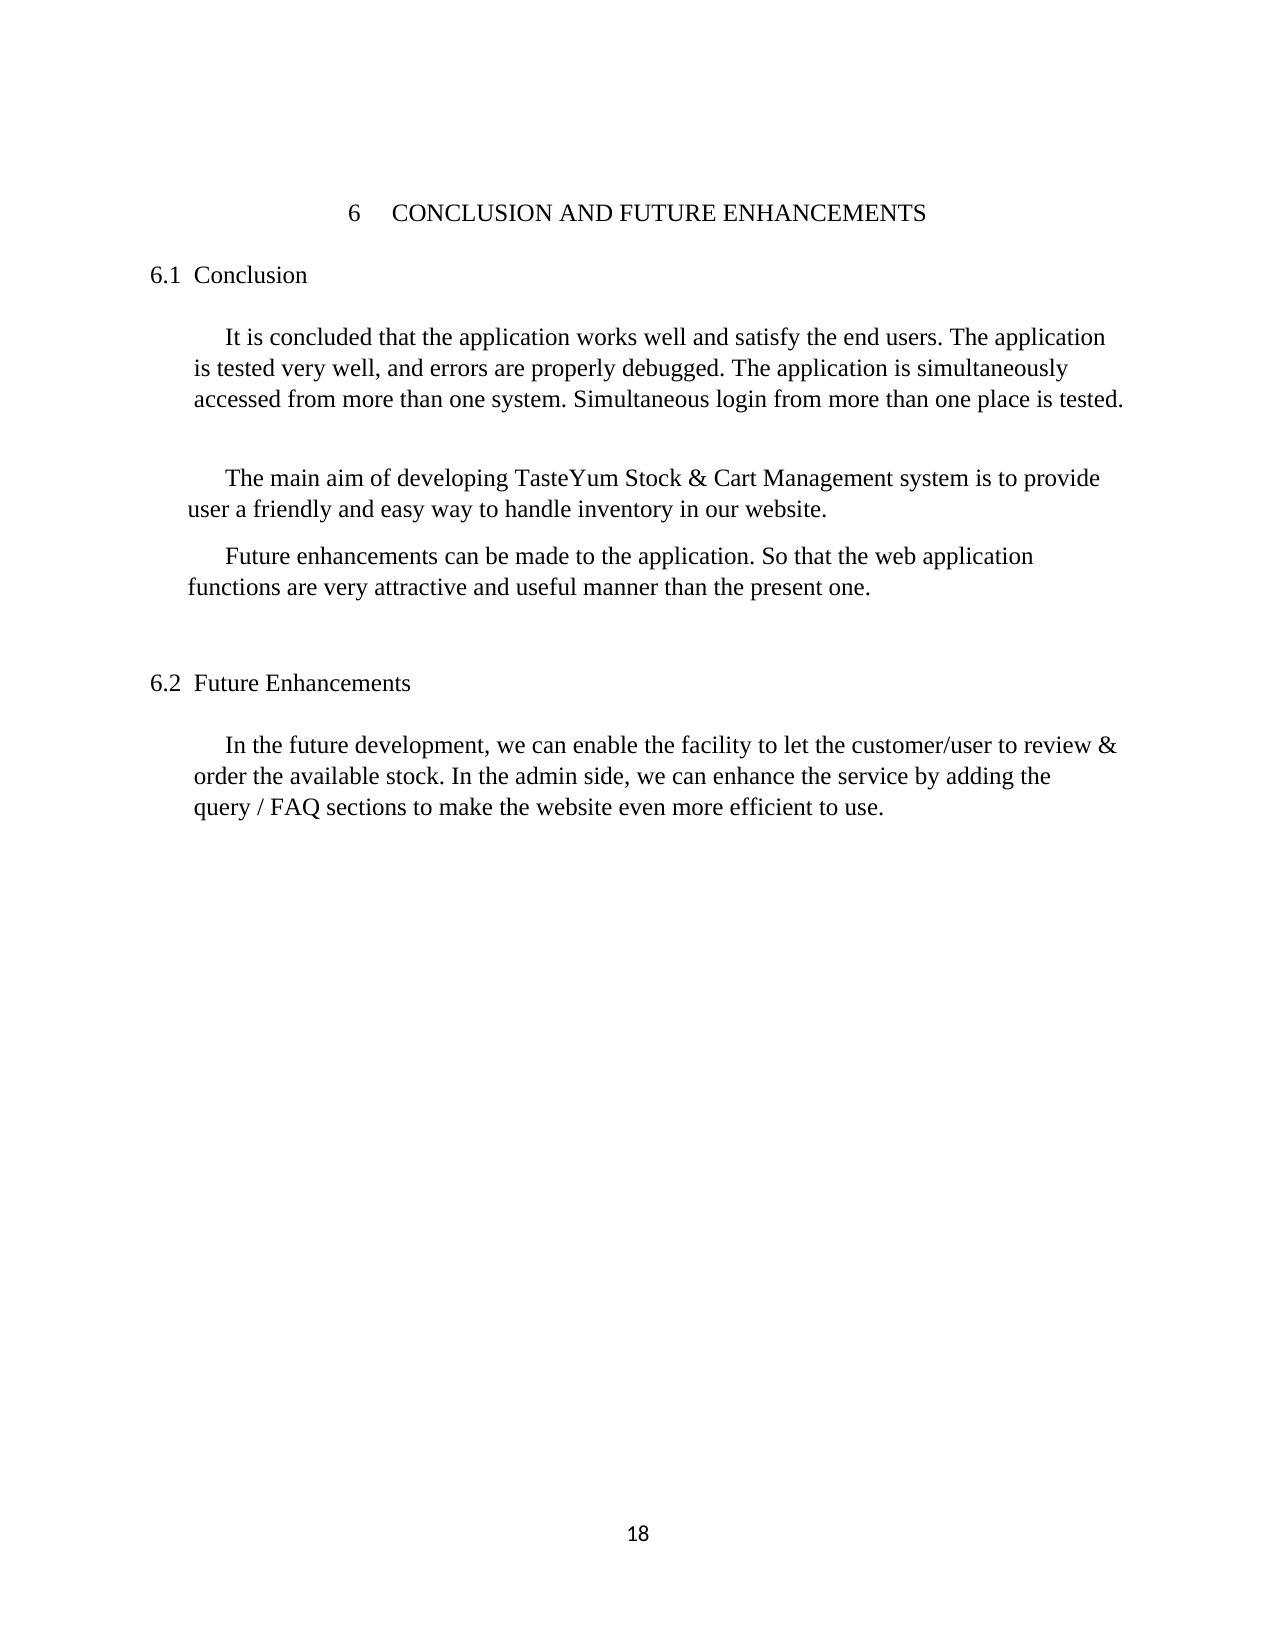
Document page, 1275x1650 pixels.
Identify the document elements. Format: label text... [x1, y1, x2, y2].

list It is concluded that the application works well and satisfy the end users. The application is tested very well, and errors are properly debugged. The application is simultaneously accessed from more than one system. Simultaneous login from more than one place is tested. [194, 322, 1125, 413]
list In the future development, we can enable the facility to let the customer/user to review & order the available stock. In the admin side, we can enhance the service by adding the query / FAQ sections to make the website even more efficient to use. [194, 730, 1125, 821]
list Conclusion [150, 260, 1125, 288]
text Future enhancements can be made to the application. So that the web application functions are very attractive and useful manner than the present one. [187, 541, 1125, 601]
list Future Enhancements [150, 668, 1125, 697]
list CONCLUSION AND FUTURE ENHANCEMENTS [150, 198, 1125, 226]
text The main aim of developing TasteYum Stock & Cart Management system is to provide user a friendly and easy way to handle inventory in our website. [187, 463, 1125, 522]
